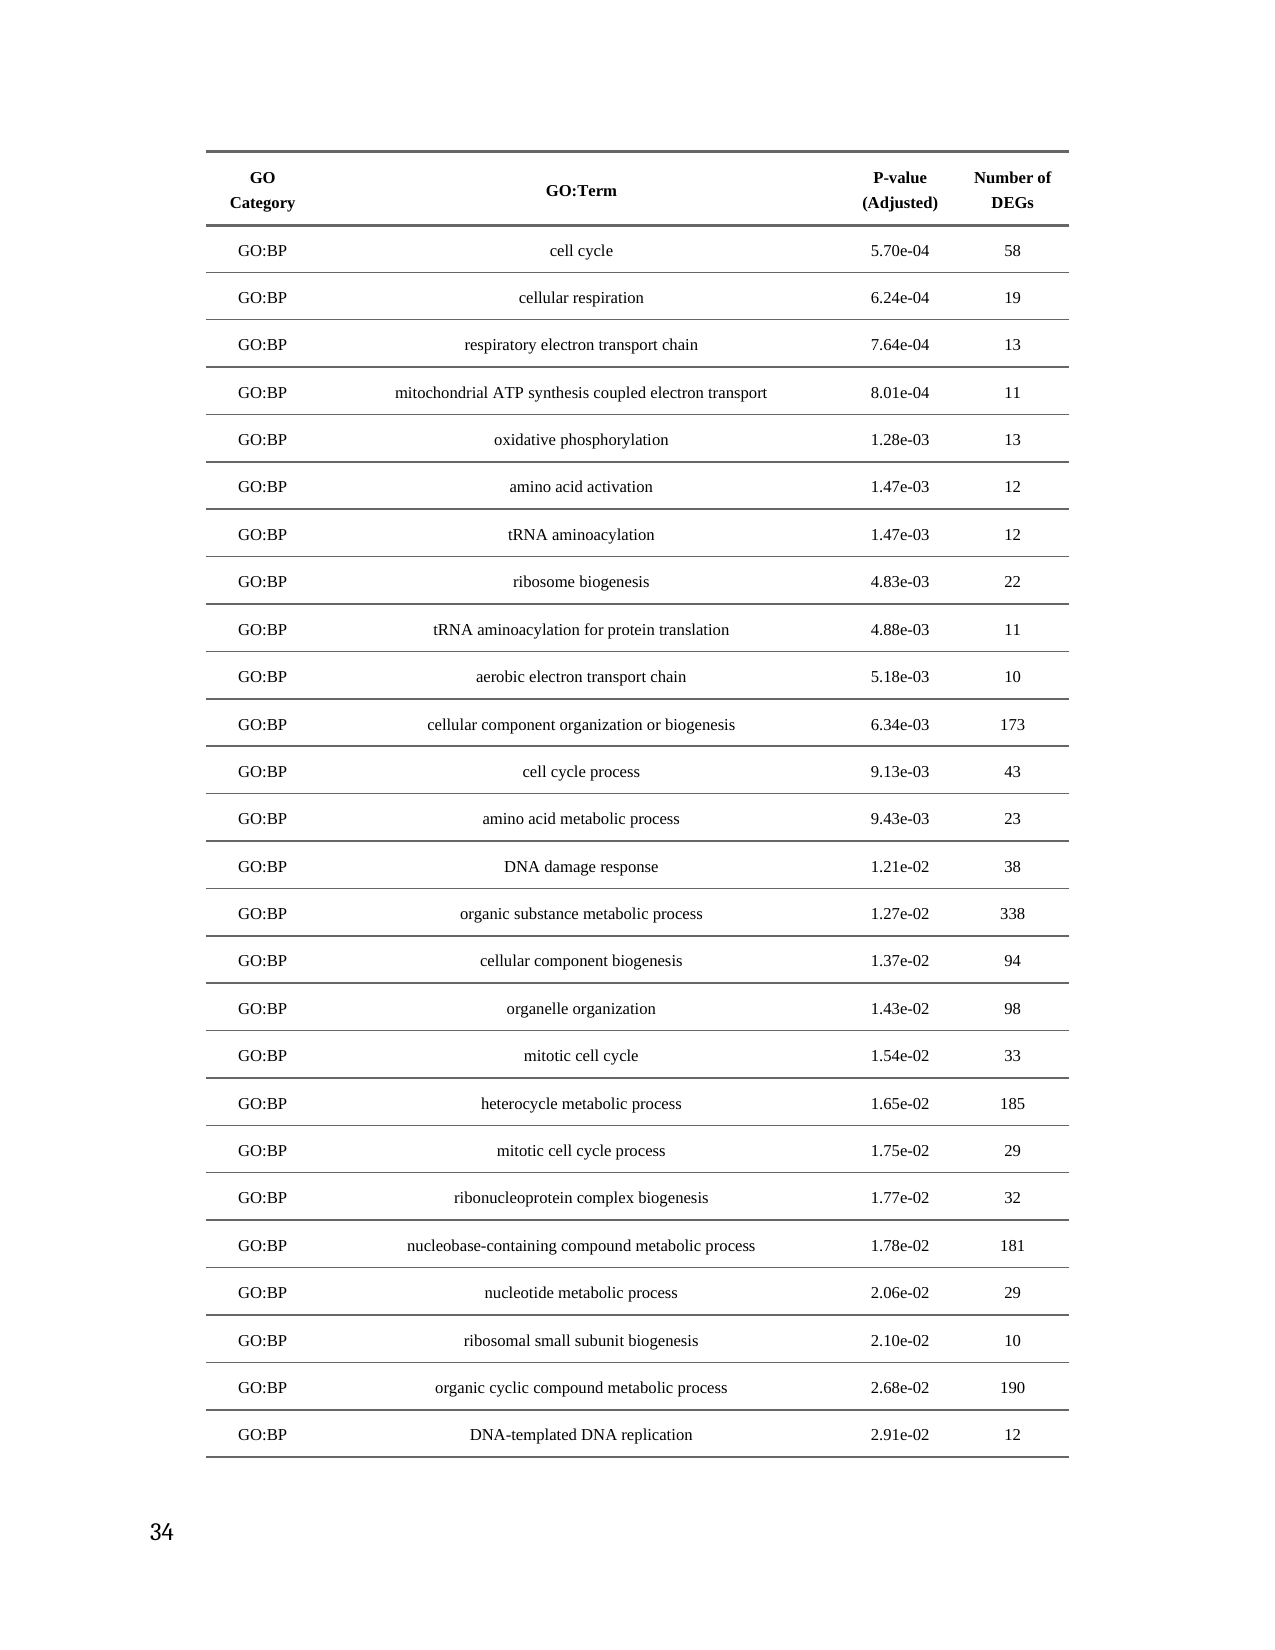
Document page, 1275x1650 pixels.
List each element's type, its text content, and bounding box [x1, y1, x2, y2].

table_cell GO:BP [206, 984, 319, 1030]
table_cell 12 [956, 1411, 1069, 1456]
table_cell 1.47e-03 [844, 510, 956, 556]
table_cell GO:BP [206, 652, 319, 698]
table_cell cellular component organization or biogenesis [319, 700, 844, 745]
table_header Number of DEGs [956, 153, 1069, 224]
table_cell GO:BP [206, 842, 319, 887]
table_cell 6.24e-04 [844, 273, 956, 319]
table_cell 338 [956, 889, 1069, 935]
table_cell 5.70e-04 [844, 227, 956, 271]
table_cell GO:BP [206, 937, 319, 982]
table_cell amino acid activation [319, 463, 844, 508]
table_cell GO:BP [206, 1173, 319, 1219]
table_cell GO:BP [206, 320, 319, 366]
table_cell 22 [956, 557, 1069, 603]
table_cell 1.21e-02 [844, 842, 956, 887]
table_cell 11 [956, 605, 1069, 651]
table_header GO Category [206, 153, 319, 224]
table_cell 185 [956, 1079, 1069, 1124]
table_cell GO:BP [206, 1079, 319, 1124]
table_cell respiratory electron transport chain [319, 320, 844, 366]
table_cell GO:BP [206, 700, 319, 745]
table_cell amino acid metabolic process [319, 794, 844, 840]
table_cell cell cycle [319, 227, 844, 271]
table_cell 2.06e-02 [844, 1268, 956, 1314]
table_cell tRNA aminoacylation for protein translation [319, 605, 844, 651]
table_cell 29 [956, 1268, 1069, 1314]
table_cell 33 [956, 1031, 1069, 1077]
table_cell 6.34e-03 [844, 700, 956, 745]
table_cell GO:BP [206, 273, 319, 319]
table_cell 8.01e-04 [844, 368, 956, 413]
table_cell GO:BP [206, 463, 319, 508]
table_cell 98 [956, 984, 1069, 1030]
table_cell 38 [956, 842, 1069, 887]
table_cell GO:BP [206, 557, 319, 603]
table_cell 1.43e-02 [844, 984, 956, 1030]
table_cell 43 [956, 747, 1069, 793]
table_cell 181 [956, 1221, 1069, 1267]
table_cell organelle organization [319, 984, 844, 1030]
table_cell 10 [956, 652, 1069, 698]
table_cell 29 [956, 1126, 1069, 1172]
table_cell GO:BP [206, 1363, 319, 1409]
table_cell 2.91e-02 [844, 1411, 956, 1456]
table_cell 13 [956, 415, 1069, 461]
table_cell 9.13e-03 [844, 747, 956, 793]
table_cell 1.78e-02 [844, 1221, 956, 1267]
table_cell 9.43e-03 [844, 794, 956, 840]
table_cell mitotic cell cycle [319, 1031, 844, 1077]
table_cell nucleobase-containing compound metabolic process [319, 1221, 844, 1267]
table_cell 12 [956, 510, 1069, 556]
table_cell GO:BP [206, 1411, 319, 1456]
table_cell cellular respiration [319, 273, 844, 319]
table_cell GO:BP [206, 1031, 319, 1077]
table_cell 1.65e-02 [844, 1079, 956, 1124]
table_cell 5.18e-03 [844, 652, 956, 698]
table_cell GO:BP [206, 605, 319, 651]
table_cell 7.64e-04 [844, 320, 956, 366]
table_cell GO:BP [206, 510, 319, 556]
table_cell 4.88e-03 [844, 605, 956, 651]
table_cell 1.54e-02 [844, 1031, 956, 1077]
table_cell GO:BP [206, 1268, 319, 1314]
table_cell 1.77e-02 [844, 1173, 956, 1219]
table_cell 2.68e-02 [844, 1363, 956, 1409]
table_cell 58 [956, 227, 1069, 271]
table_cell 11 [956, 368, 1069, 413]
table_cell 1.28e-03 [844, 415, 956, 461]
table_cell 1.47e-03 [844, 463, 956, 508]
table_header GO:Term [319, 153, 844, 224]
table_cell 190 [956, 1363, 1069, 1409]
table_cell GO:BP [206, 415, 319, 461]
table_cell ribosomal small subunit biogenesis [319, 1316, 844, 1361]
table_cell GO:BP [206, 368, 319, 413]
table_cell DNA damage response [319, 842, 844, 887]
table_cell nucleotide metabolic process [319, 1268, 844, 1314]
table_cell GO:BP [206, 889, 319, 935]
table_cell 32 [956, 1173, 1069, 1219]
table_cell GO:BP [206, 227, 319, 271]
table_cell DNA-templated DNA replication [319, 1411, 844, 1456]
table_cell cell cycle process [319, 747, 844, 793]
table_cell 1.27e-02 [844, 889, 956, 935]
table_cell GO:BP [206, 1316, 319, 1361]
table_cell oxidative phosphorylation [319, 415, 844, 461]
table_cell GO:BP [206, 1126, 319, 1172]
table_cell GO:BP [206, 747, 319, 793]
table_cell 1.37e-02 [844, 937, 956, 982]
table_cell ribonucleoprotein complex biogenesis [319, 1173, 844, 1219]
table_cell GO:BP [206, 1221, 319, 1267]
table_cell aerobic electron transport chain [319, 652, 844, 698]
table_cell 23 [956, 794, 1069, 840]
table_cell 4.83e-03 [844, 557, 956, 603]
table_cell 19 [956, 273, 1069, 319]
table_cell cellular component biogenesis [319, 937, 844, 982]
table_cell GO:BP [206, 794, 319, 840]
table_cell mitotic cell cycle process [319, 1126, 844, 1172]
table_cell tRNA aminoacylation [319, 510, 844, 556]
table_cell 13 [956, 320, 1069, 366]
table_cell organic substance metabolic process [319, 889, 844, 935]
table_cell 1.75e-02 [844, 1126, 956, 1172]
table_cell ribosome biogenesis [319, 557, 844, 603]
table_cell 10 [956, 1316, 1069, 1361]
table_cell 12 [956, 463, 1069, 508]
table_cell 94 [956, 937, 1069, 982]
table_header P-value (Adjusted) [844, 153, 956, 224]
table_cell heterocycle metabolic process [319, 1079, 844, 1124]
table_cell 2.10e-02 [844, 1316, 956, 1361]
table_cell mitochondrial ATP synthesis coupled electron transport [319, 368, 844, 413]
table_cell organic cyclic compound metabolic process [319, 1363, 844, 1409]
table_cell 173 [956, 700, 1069, 745]
